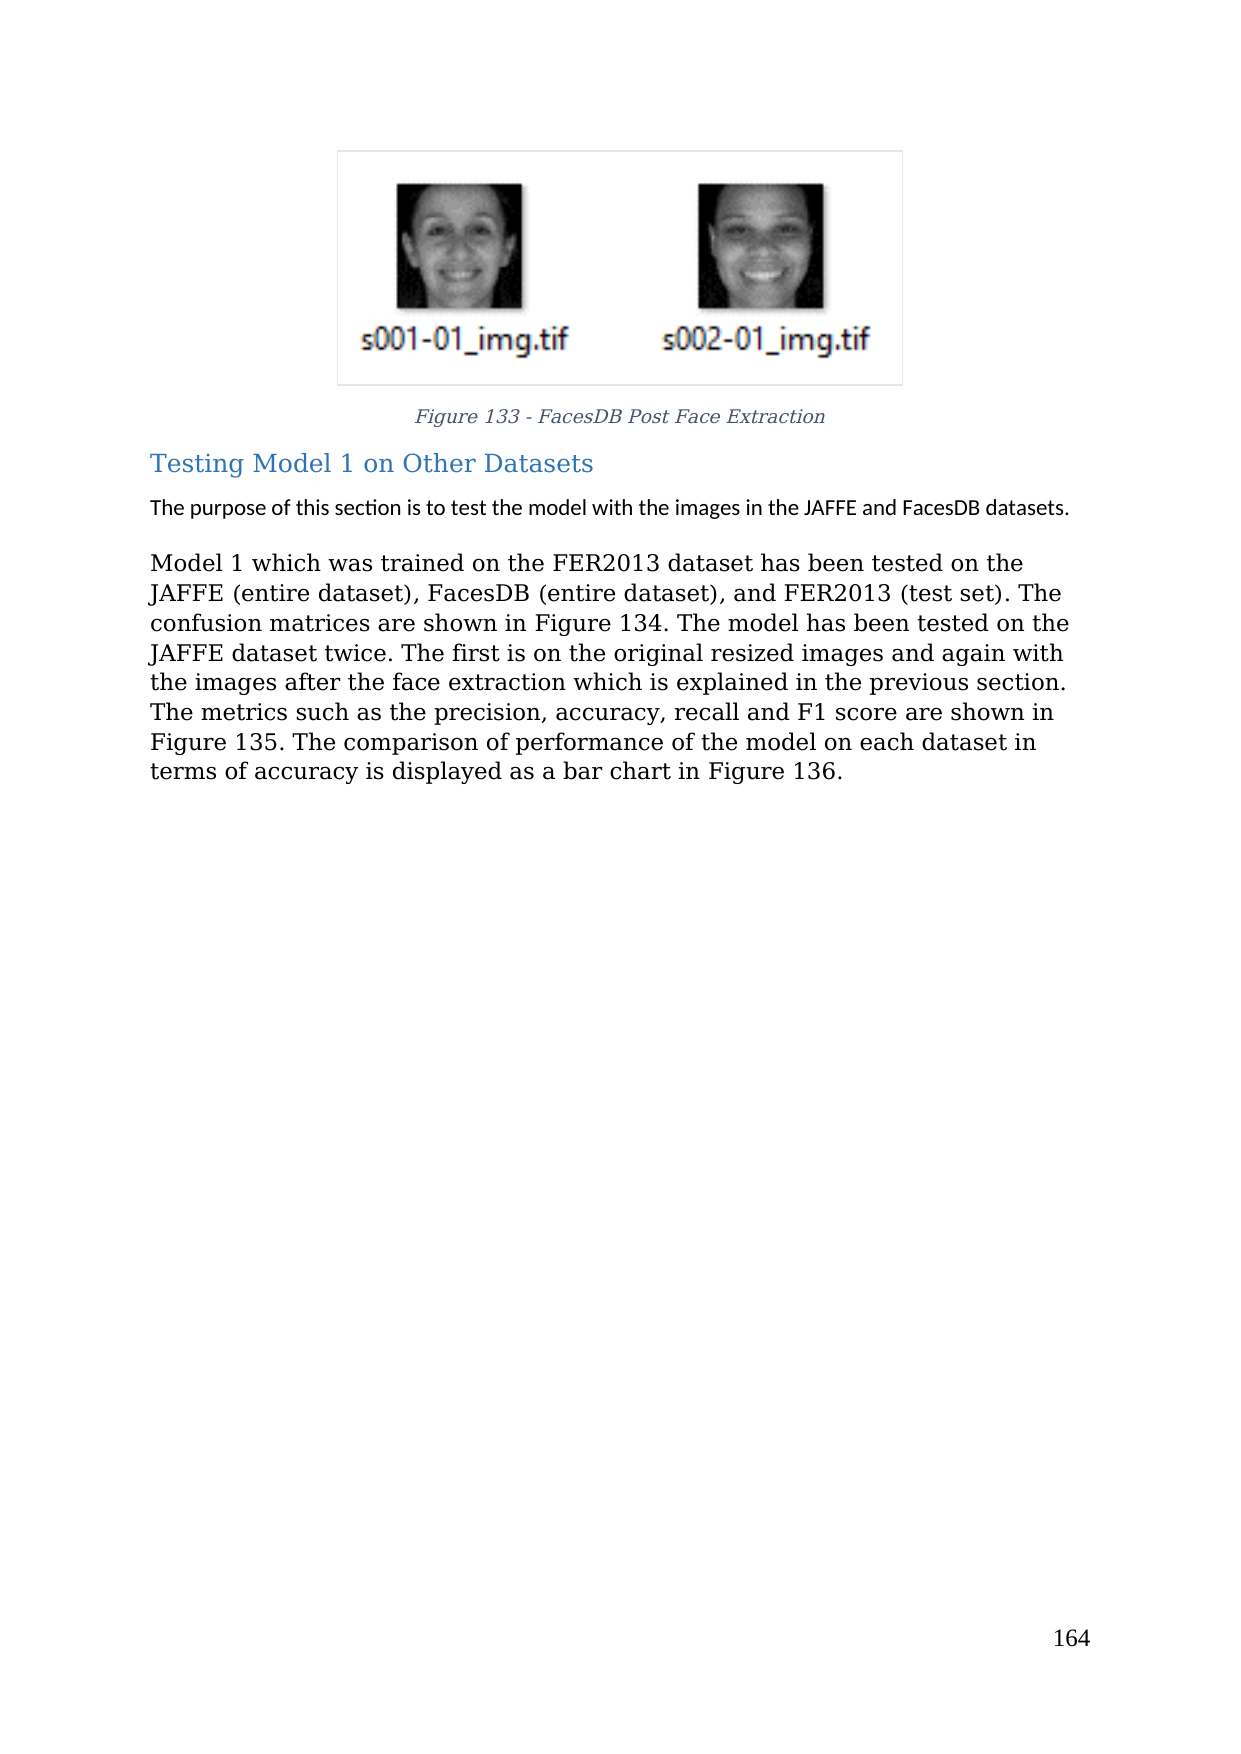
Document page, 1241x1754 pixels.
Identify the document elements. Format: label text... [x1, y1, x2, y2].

text The purpose of this section is to test the model with the images in the JAFFE and FacesDB datasets. [150, 493, 1090, 521]
picture [338, 152, 902, 384]
subtitle Testing Model 1 on Other Datasets [150, 448, 1090, 478]
text Model 1 which was trained on the FER2013 dataset has been tested on the JAFFE (entire dataset), FacesDB (entire dataset), and FER2013 (test set). The confusion matrices are shown in Figure 134. The model has been tested on the JAFFE dataset twice. The first is on the original resized images and again with the images after the face extraction which is explained in the previous section. The metrics such as the precision, accuracy, recall and F1 score are shown in Figure 135. The comparison of performance of the model on each dataset in terms of accuracy is displayed as a bar chart in Figure 136. [150, 549, 1090, 784]
text Figure 133 - FacesDB Post Face Extraction [150, 405, 1090, 427]
